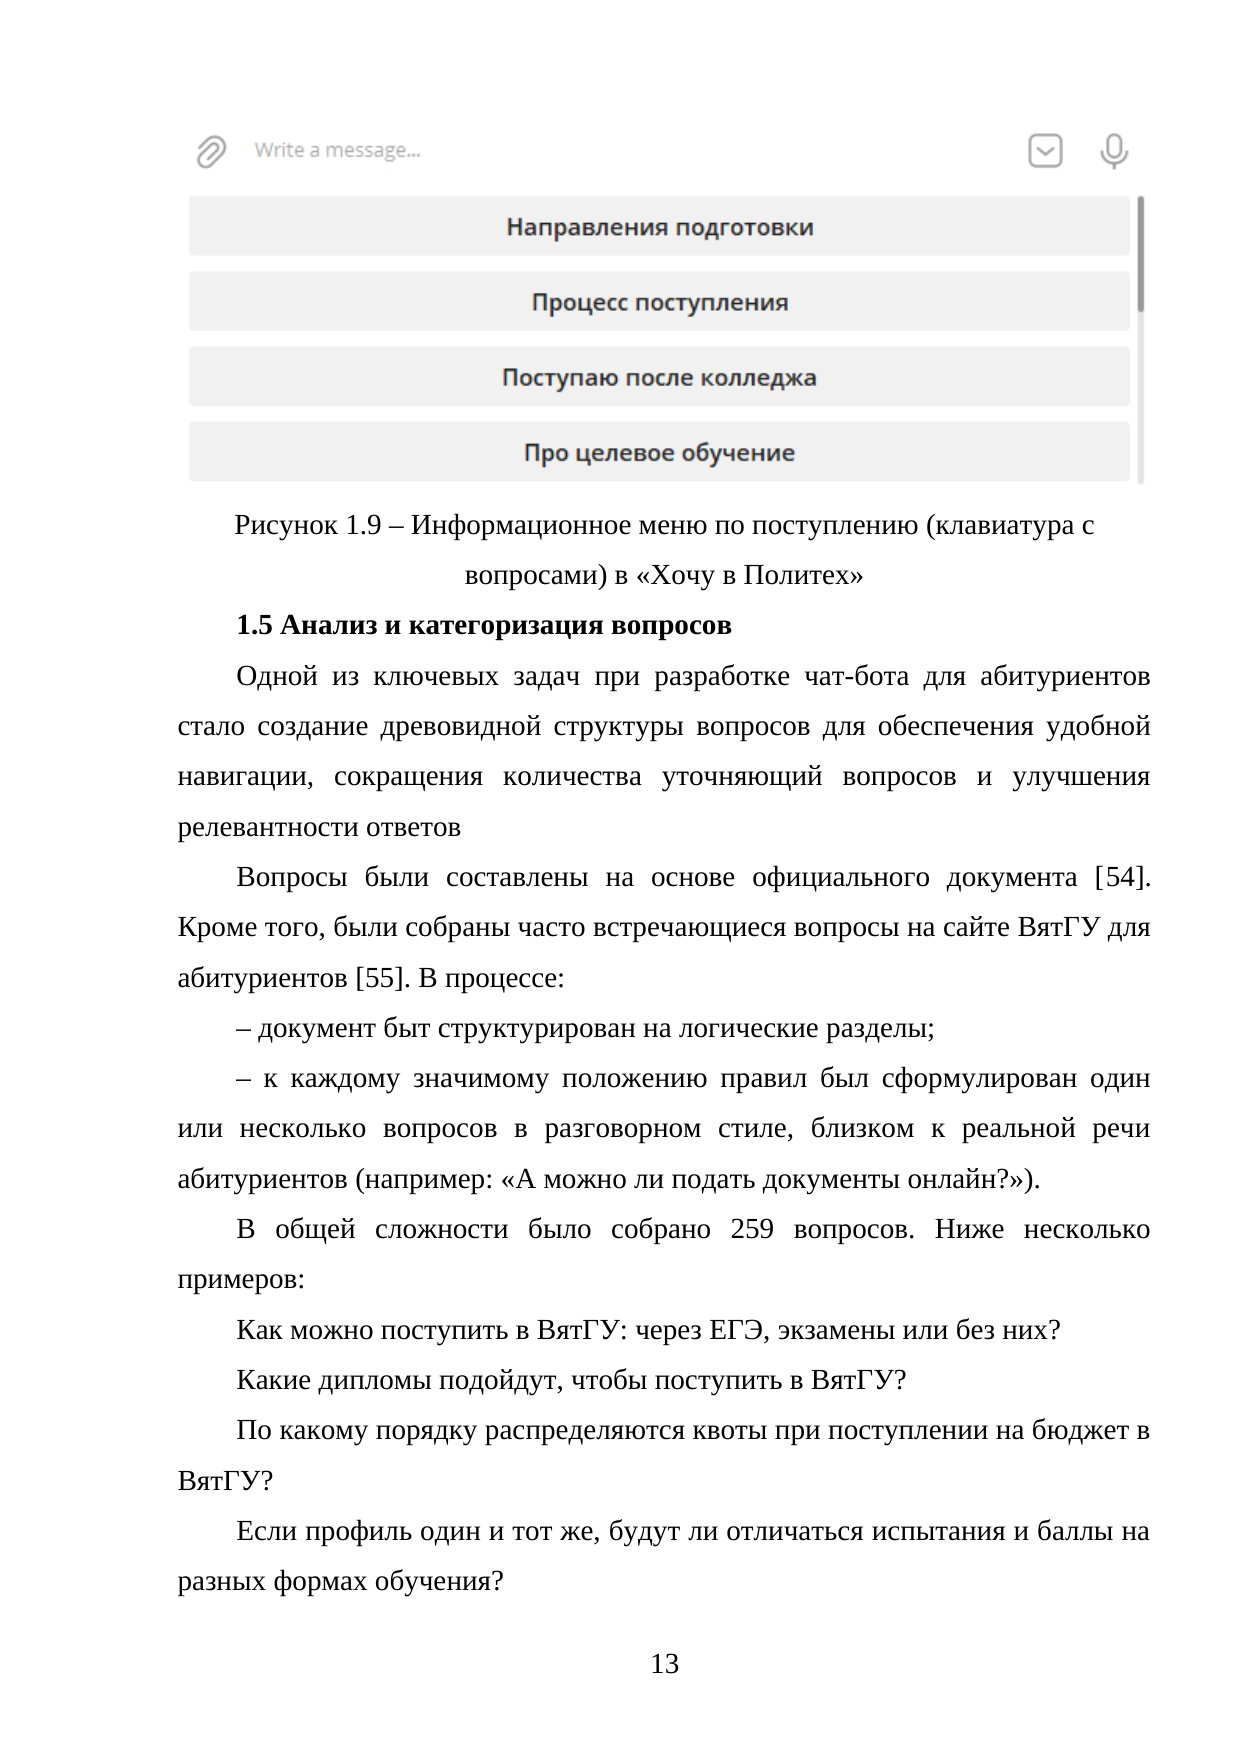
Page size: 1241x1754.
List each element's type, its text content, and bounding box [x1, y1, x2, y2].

text – к каждому значимому положению правил был сформулирован один или несколько вопросов в разговорном стиле, близком к реальной речи абитуриентов (например: «А можно ли подать документы онлайн?»). [177, 1060, 1152, 1194]
text В общей сложности было собрано 259 вопросов. Ниже несколько примеров: [177, 1211, 1152, 1295]
text Какие дипломы подойдут, чтобы поступить в ВятГУ? [177, 1362, 1152, 1396]
picture [180, 118, 1149, 491]
text Если профиль один и тот же, будут ли отличаться испытания и баллы на разных формах обучения? [177, 1513, 1152, 1597]
text По какому порядку распределяются квоты при поступлении на бюджет в ВятГУ? [177, 1412, 1152, 1496]
text Анализ и категоризация вопросов [236, 607, 1152, 641]
text Вопросы были составлены на основе официального документа [54]. Кроме того, были собраны часто встречающиеся вопросы на сайте ВятГУ для абитуриентов [55]. В процессе: [177, 859, 1152, 993]
text Рисунок 1.9 – Информационное меню по поступлению (клавиатура с вопросами) в «Хочу в Политех» [177, 507, 1152, 591]
text Одной из ключевых задач при разработке чат-бота для абитуриентов стало создание древовидной структуры вопросов для обеспечения удобной навигации, сокращения количества уточняющий вопросов и улучшения релевантности ответов [177, 658, 1152, 842]
text – документ быт структурирован на логические разделы; [177, 1010, 1152, 1043]
text Как можно поступить в ВятГУ: через ЕГЭ, экзамены или без них? [177, 1312, 1152, 1345]
